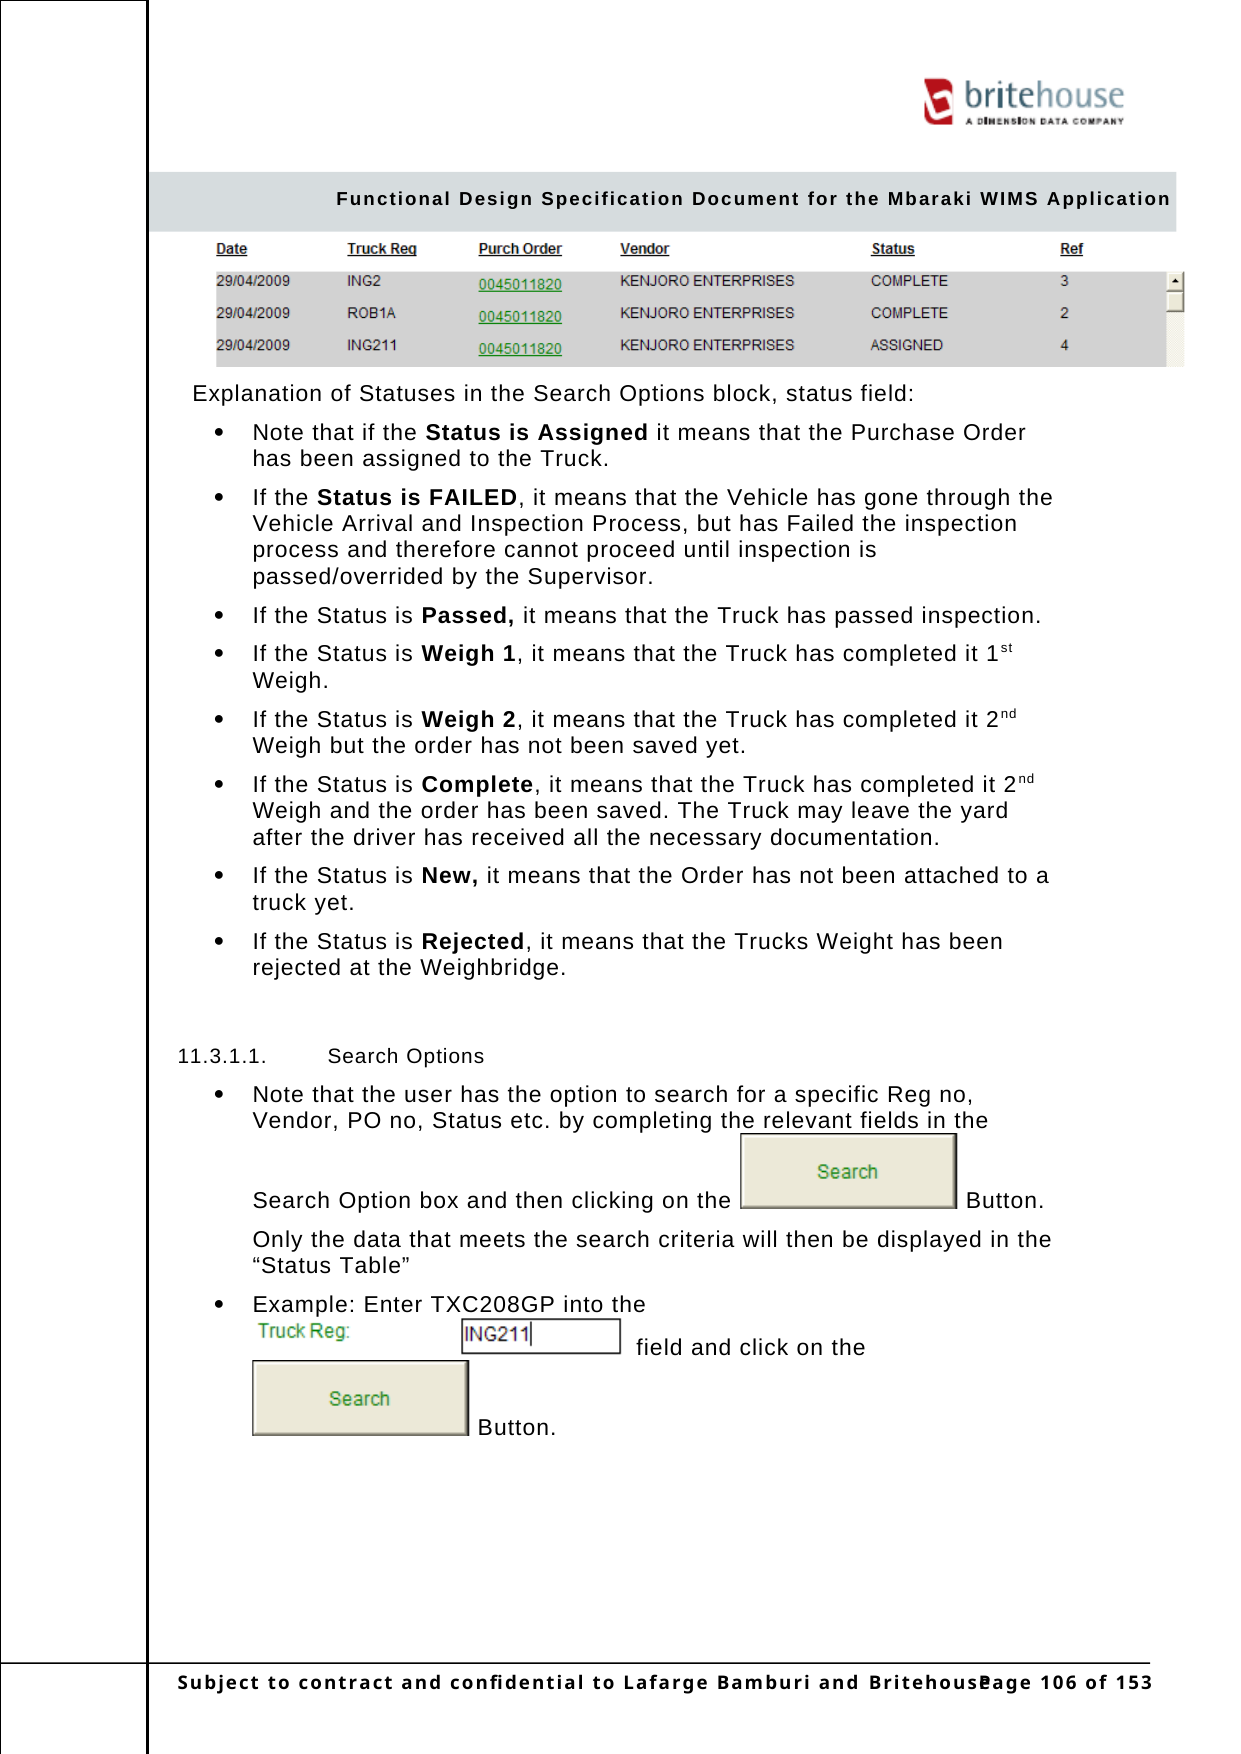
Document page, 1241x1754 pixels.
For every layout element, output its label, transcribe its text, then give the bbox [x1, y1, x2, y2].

picture [908, 58, 1144, 140]
picture [740, 1133, 959, 1209]
list If the Status is New, it means that the Order has not been attached to a truck yet. [215, 862, 1063, 915]
list If the Status is Passed, it means that the Truck has passed inspection. [215, 602, 1063, 628]
list If the Status is Complete, it means that the Truck has completed it 2nd Weigh and the order has been saved. The Truck may leave the yard after the driver has received all the necessary documentation. [215, 771, 1063, 850]
list If the Status is Rejected, it means that the Trucks Weight has been rejected at the Weighbridge. [215, 928, 1063, 980]
picture [252, 1360, 471, 1436]
list If the Status is Weigh 1, it means that the Truck has completed it 1st Weigh. [215, 640, 1063, 693]
text Explanation of Statuses in the Search Options block, status field: [192, 379, 1063, 406]
text Only the data that meets the search criteria will then be displayed in the “Status Table” [252, 1226, 1063, 1278]
list Example: Enter TXC208GP into the field and click on the Button. [215, 1291, 1063, 1440]
list Note that if the Status is Assigned it means that the Purchase Order has been assigned to the Truck. [215, 418, 1063, 471]
subtitle Search Options [177, 1044, 1152, 1068]
list If the Status is FAILED, it means that the Vehicle has gone through the Vehicle Arrival and Inspection Process, but has Failed the inspection process and therefore cannot proceed until inspection is passed/overrided by the Supervisor. [215, 484, 1063, 589]
list Note that the user has the option to search for a specific Reg no, Vendor, PO no, Status etc. by completing the relevant fields in the Search Option box and then clicking on the Button. [215, 1081, 1063, 1213]
picture [252, 1317, 629, 1356]
list If the Status is Weigh 2, it means that the Truck has completed it 2nd Weigh but the order has not been saved yet. [215, 706, 1063, 758]
picture [214, 236, 1188, 367]
